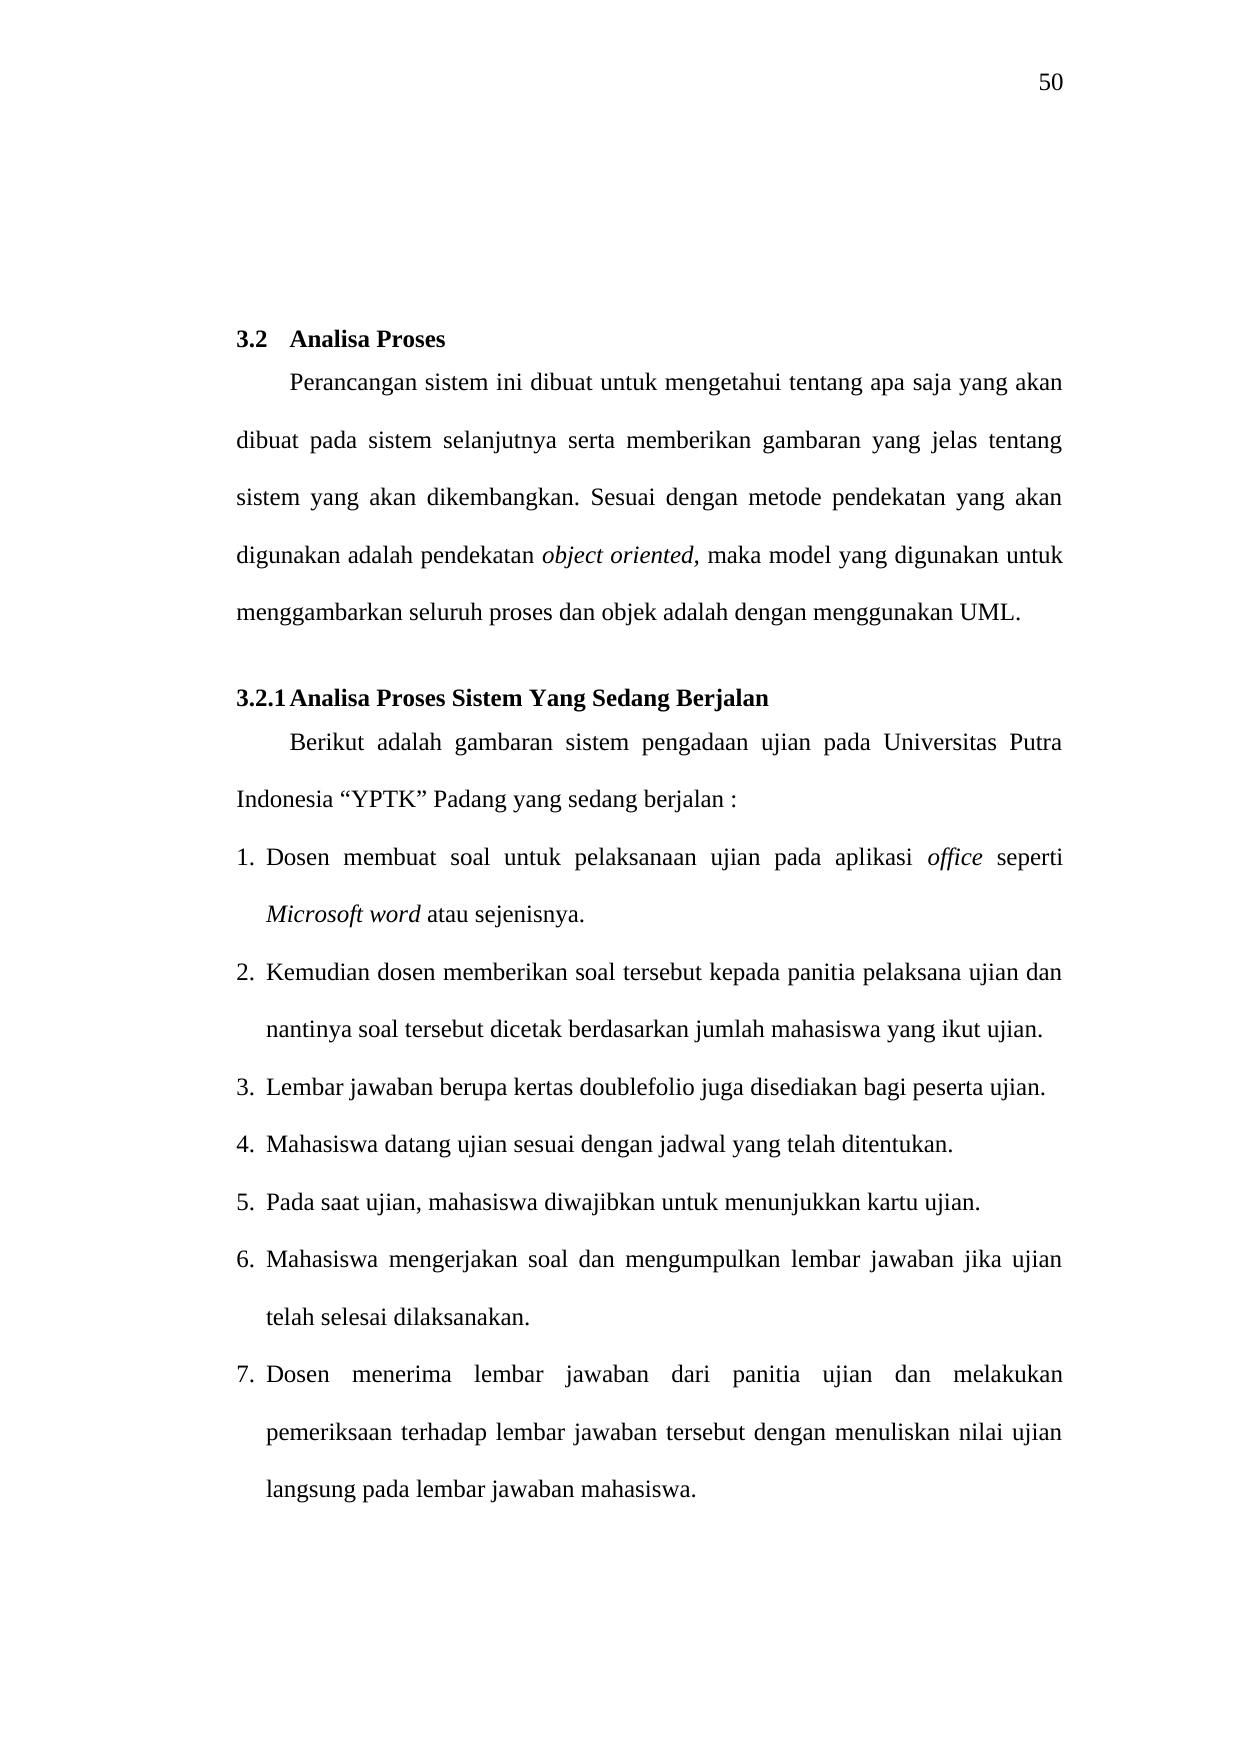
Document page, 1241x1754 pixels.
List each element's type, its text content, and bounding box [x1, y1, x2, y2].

list Kemudian dosen memberikan soal tersebut kepada panitia pelaksana ujian dan nantinya soal tersebut dicetak berdasarkan jumlah mahasiswa yang ikut ujian. [236, 957, 1063, 1043]
list Dosen menerima lembar jawaban dari panitia ujian dan melakukan pemeriksaan terhadap lembar jawaban tersebut dengan menuliskan nilai ujian langsung pada lembar jawaban mahasiswa. [236, 1359, 1063, 1503]
text Perancangan sistem ini dibuat untuk mengetahui tentang apa saja yang akan dibuat pada sistem selanjutnya serta memberikan gambaran yang jelas tentang sistem yang akan dikembangkan. Sesuai dengan metode pendekatan yang akan digunakan adalah pendekatan object oriented, maka model yang digunakan untuk menggambarkan seluruh proses dan objek adalah dengan menggunakan UML. [236, 367, 1063, 626]
text 3.2.1 Analisa Proses Sistem Yang Sedang Berjalan [236, 683, 1063, 712]
text 3.2 Analisa Proses [236, 324, 1063, 353]
list Dosen membuat soal untuk pelaksanaan ujian pada aplikasi office seperti Microsoft word atau sejenisnya. [236, 842, 1063, 928]
list Mahasiswa mengerjakan soal dan mengumpulkan lembar jawaban jika ujian telah selesai dilaksanakan. [236, 1244, 1063, 1330]
list Pada saat ujian, mahasiswa diwajibkan untuk menunjukkan kartu ujian. [236, 1187, 1063, 1215]
list Mahasiswa datang ujian sesuai dengan jadwal yang telah ditentukan. [236, 1129, 1063, 1158]
list Lembar jawaban berupa kertas doublefolio juga disediakan bagi peserta ujian. [236, 1072, 1063, 1100]
text Berikut adalah gambaran sistem pengadaan ujian pada Universitas Putra Indonesia “YPTK” Padang yang sedang berjalan : [236, 727, 1063, 813]
